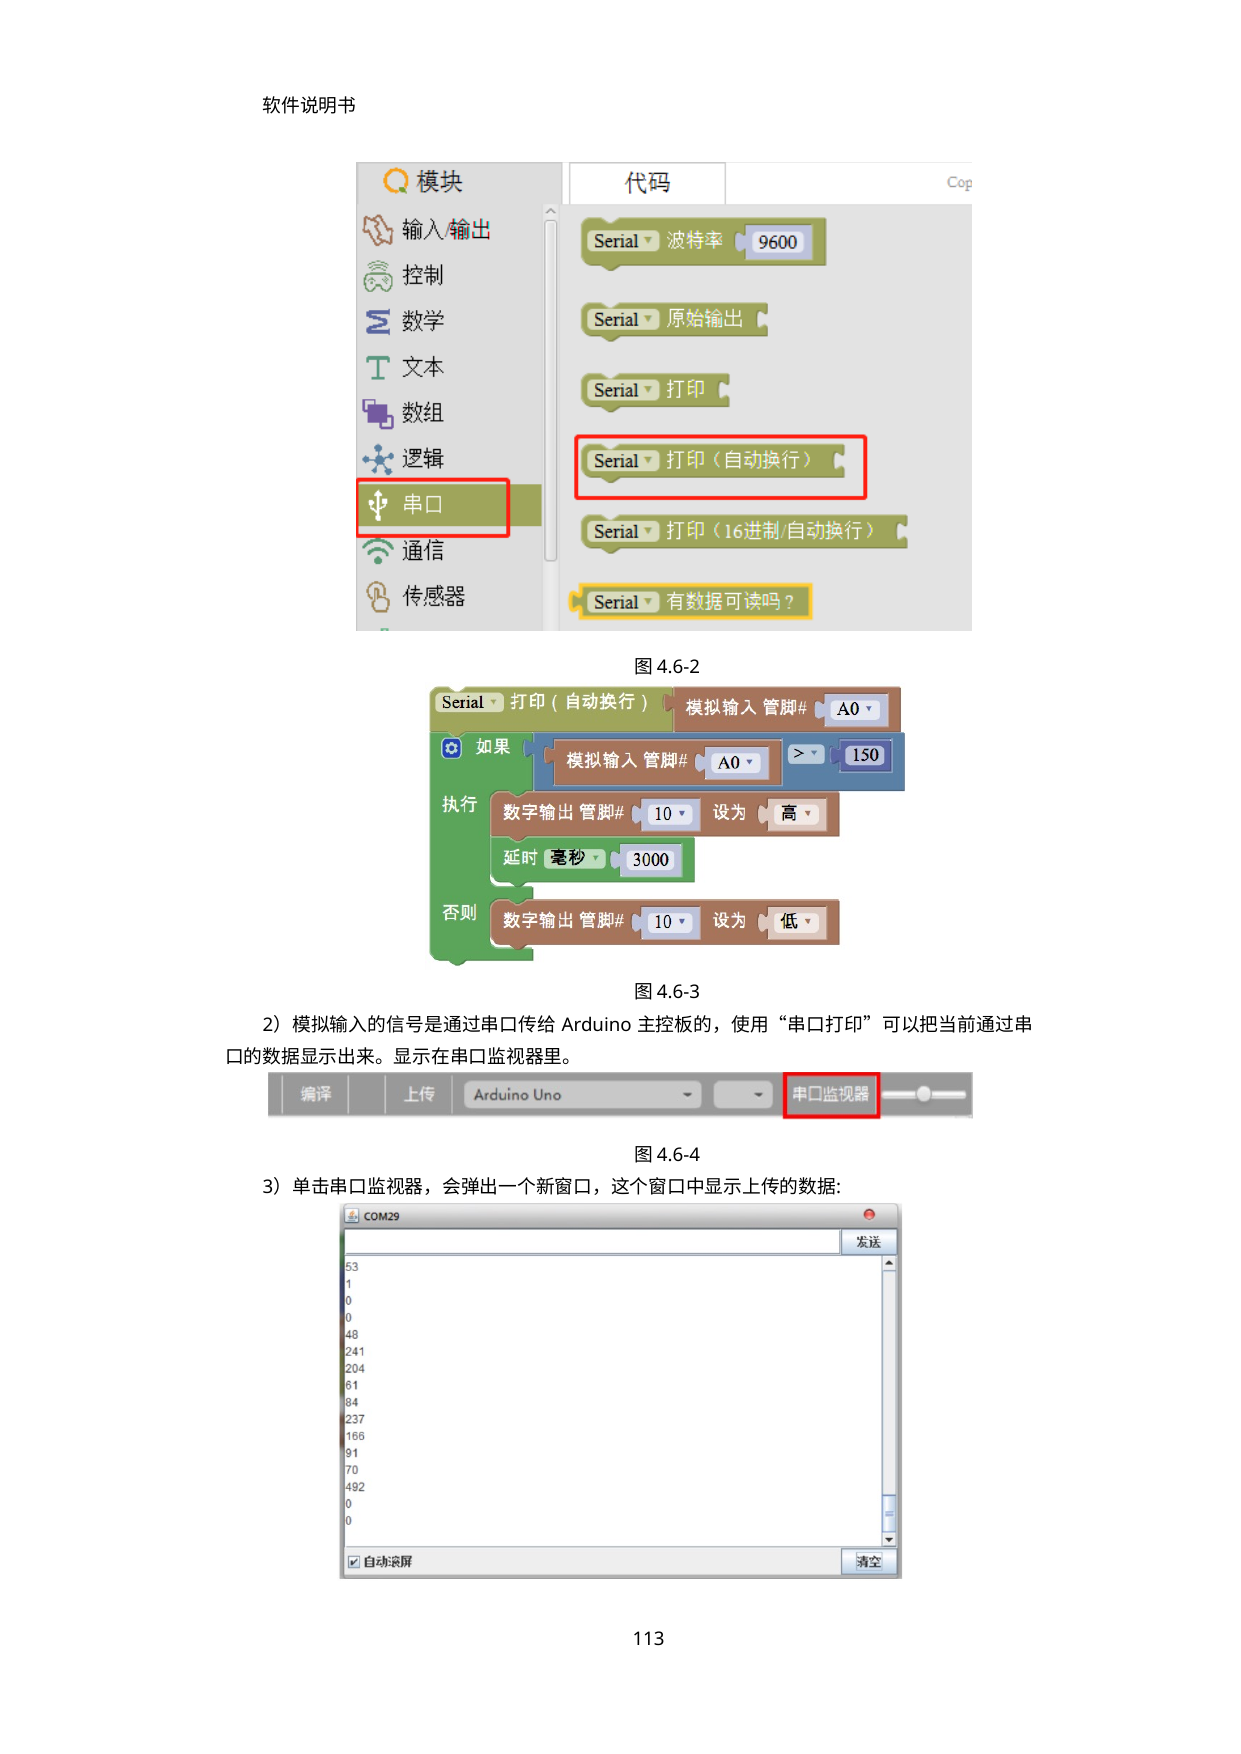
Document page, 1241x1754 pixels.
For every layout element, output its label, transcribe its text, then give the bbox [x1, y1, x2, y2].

picture [337, 1202, 904, 1581]
picture [425, 682, 909, 970]
text 图4.6-3 [262, 974, 1034, 1007]
picture [267, 1072, 974, 1120]
text 3）单击串口监视器，会弹出一个新窗口，这个窗口中显示上传的数据: [225, 1169, 1034, 1202]
text 图4.6-2 [262, 649, 1034, 682]
text 2）模拟输入的信号是通过串口传给 Arduino 主控板的，使用“串口打印”可以把当前通过串口的数据显示出来。显示在串口监视器里。 [225, 1007, 1034, 1072]
text 图4.6-4 [262, 1137, 1034, 1169]
picture [356, 162, 972, 631]
